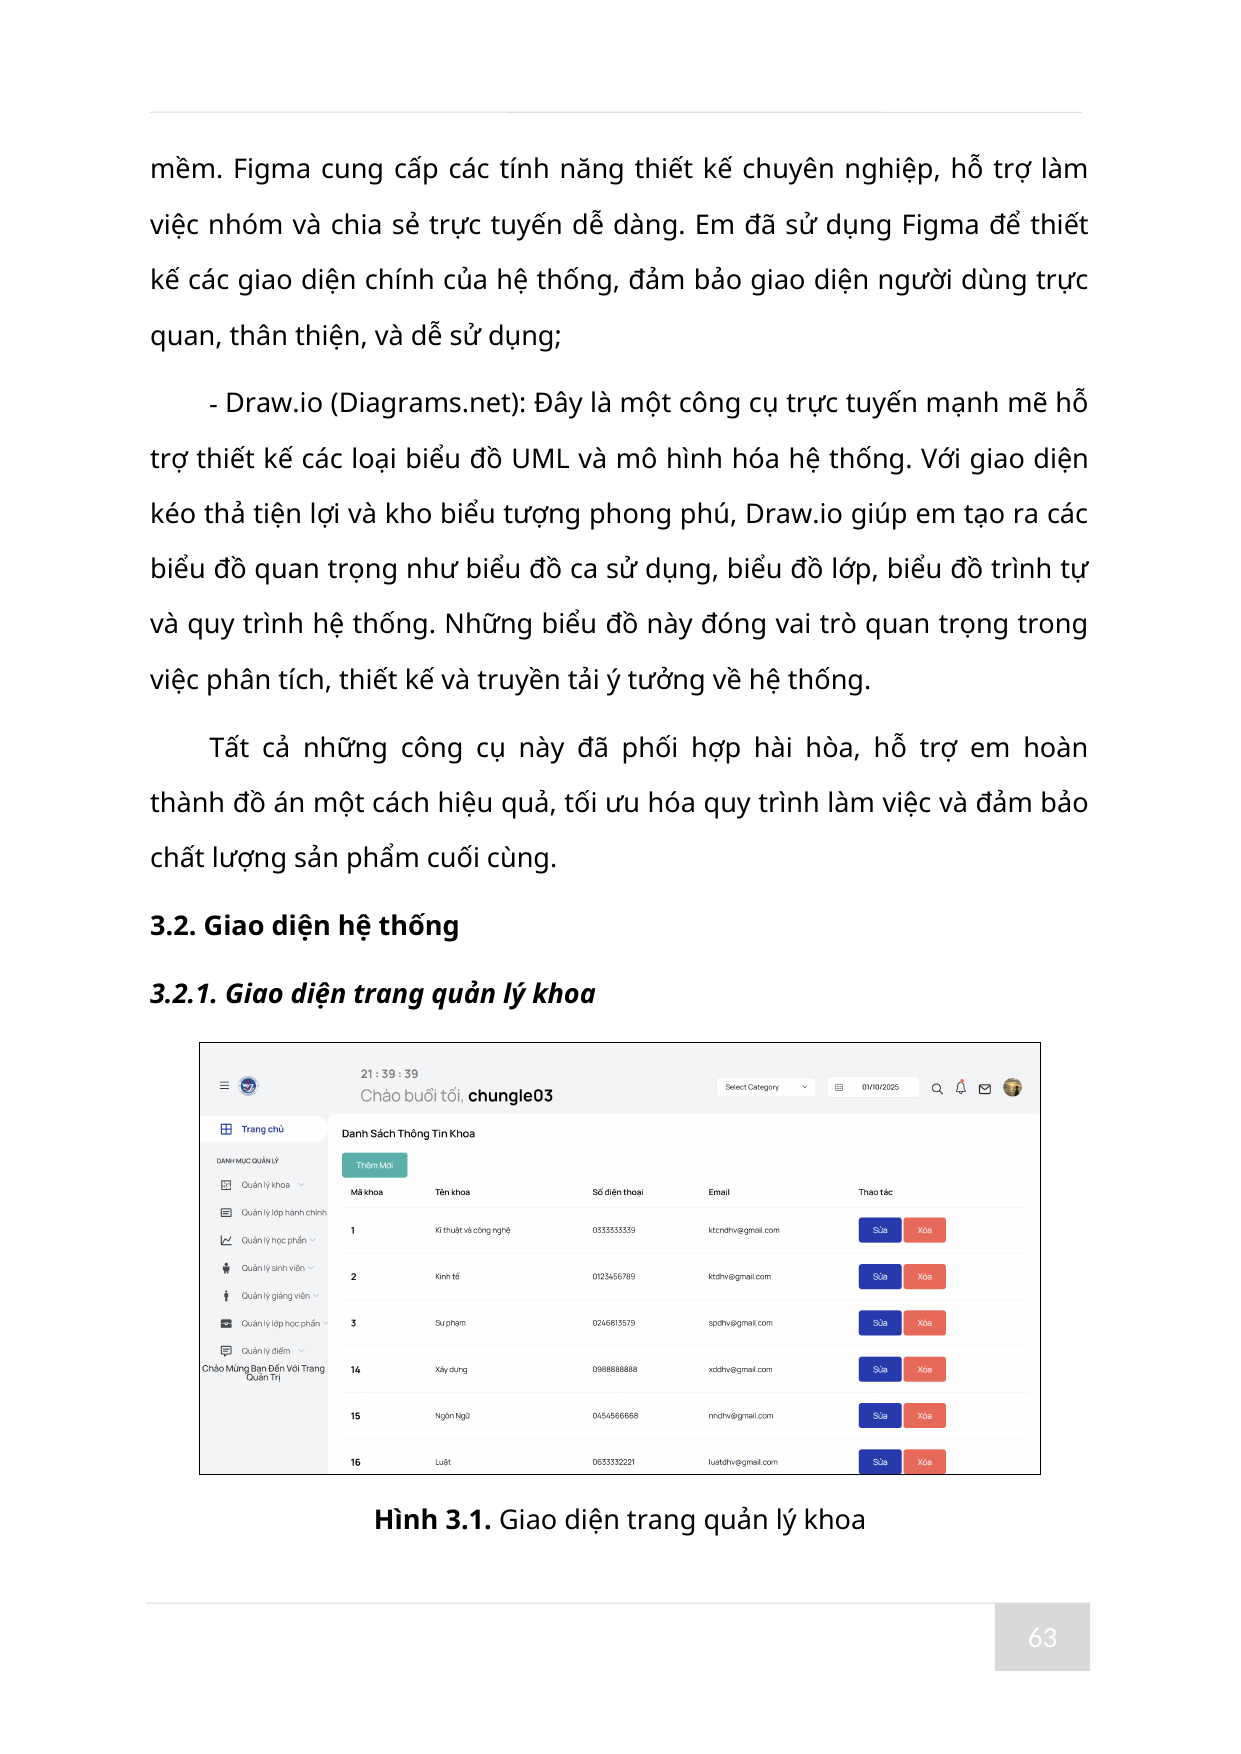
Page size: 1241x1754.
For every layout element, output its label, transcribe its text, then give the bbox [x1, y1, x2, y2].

text Hình 3.1. Giao diện trang quản lý khoa [150, 1501, 1090, 1538]
subtitle 3.2. Giao diện hệ thống [150, 907, 1090, 943]
picture [200, 1043, 1040, 1474]
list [150, 150, 1090, 353]
list Draw.io (Diagrams.net): Đây là một công cụ trực tuyến mạnh mẽ hỗ trợ thiết kế các loại biểu đồ UML và mô hình hóa hệ thống. Với giao diện kéo thả tiện lợi và kho biểu tượng phong phú, Draw.io giúp em tạo ra các biểu đồ quan trọng như biểu đồ ca sử dụng, biểu đồ lớp, biểu đồ trình tự và quy trình hệ thống. Những biểu đồ này đóng vai trò quan trọng trong việc phân tích, thiết kế và truyền tải ý tưởng về hệ thống. [150, 384, 1090, 697]
text 3.2.1. Giao diện trang quản lý khoa [150, 974, 1090, 1011]
text Tất cả những công cụ này đã phối hợp hài hòa, hỗ trợ em hoàn thành đồ án một cách hiệu quả, tối ưu hóa quy trình làm việc và đảm bảo chất lượng sản phẩm cuối cùng. [150, 728, 1090, 876]
